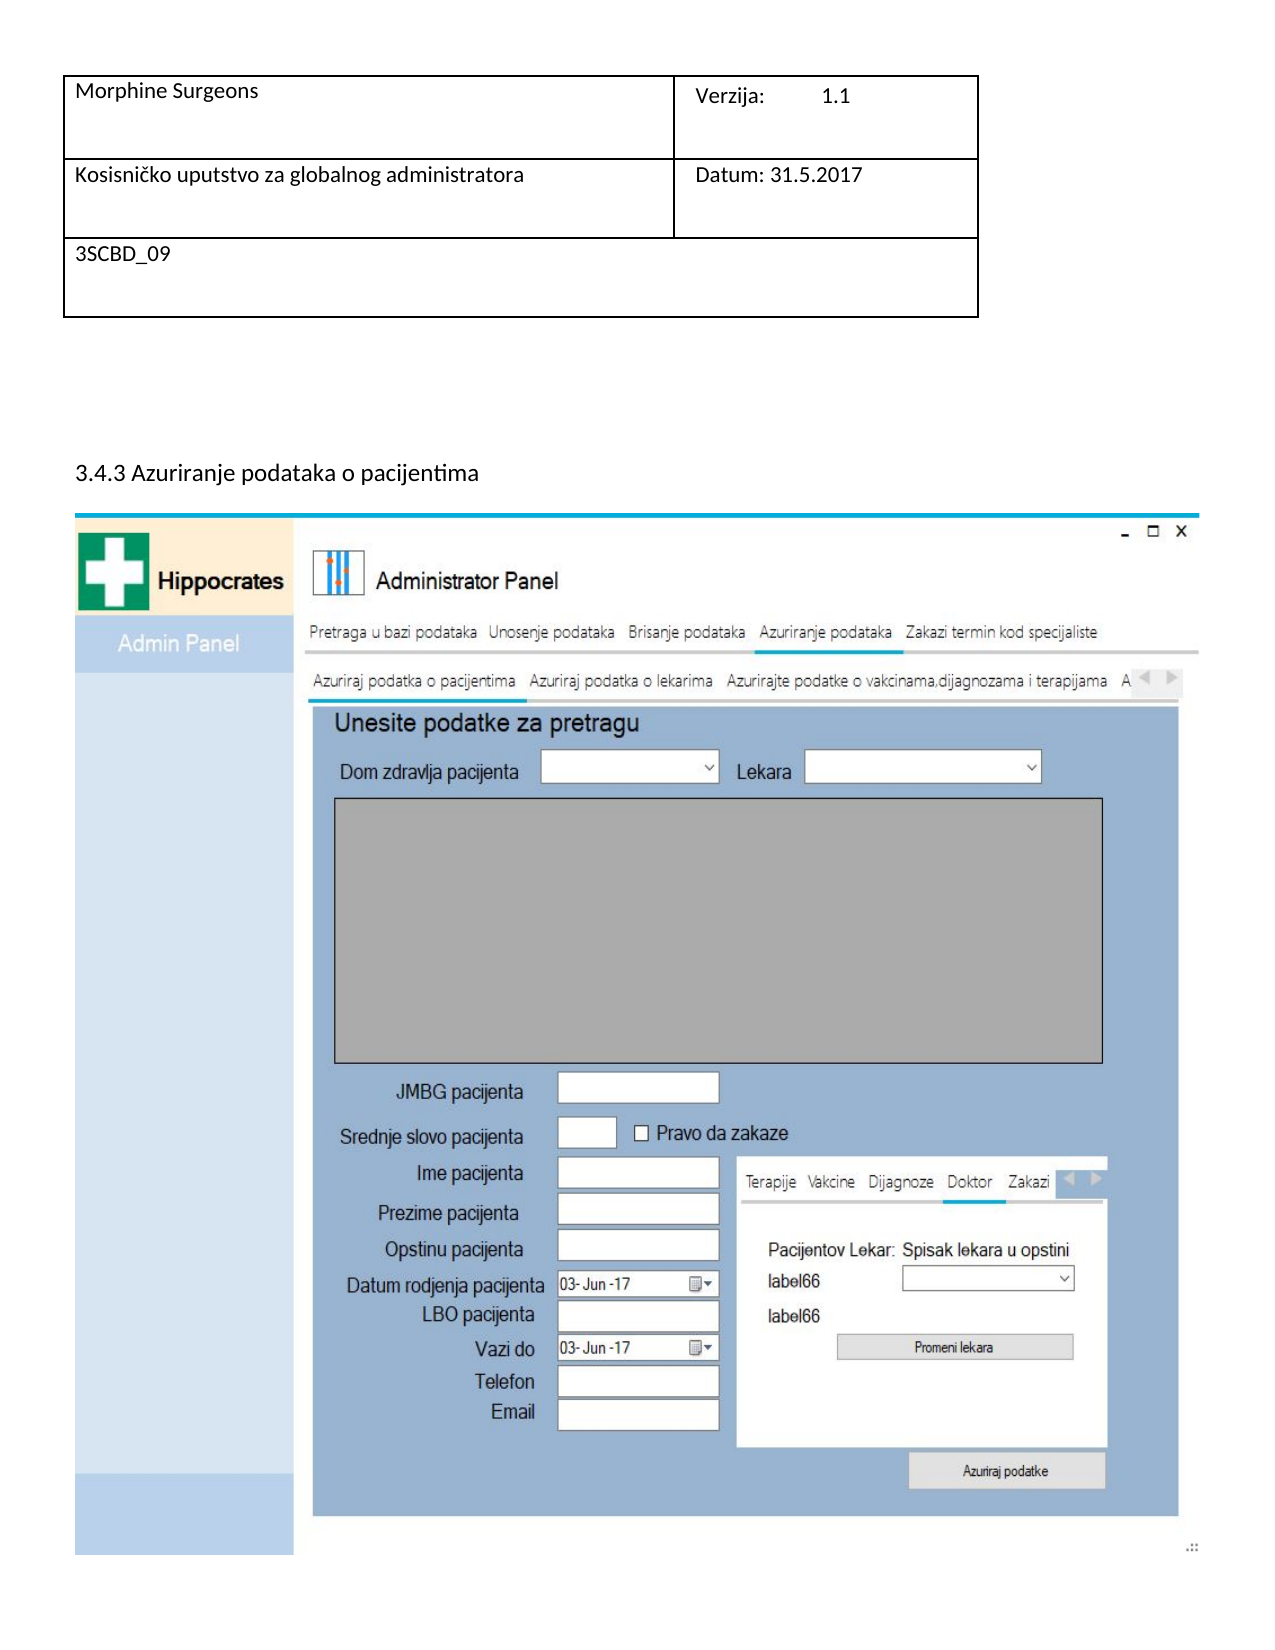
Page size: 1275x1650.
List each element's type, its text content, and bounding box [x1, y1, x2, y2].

picture [75, 513, 1200, 1555]
text 3.4.3 Azuriranje podataka o pacijentima [75, 457, 1200, 488]
